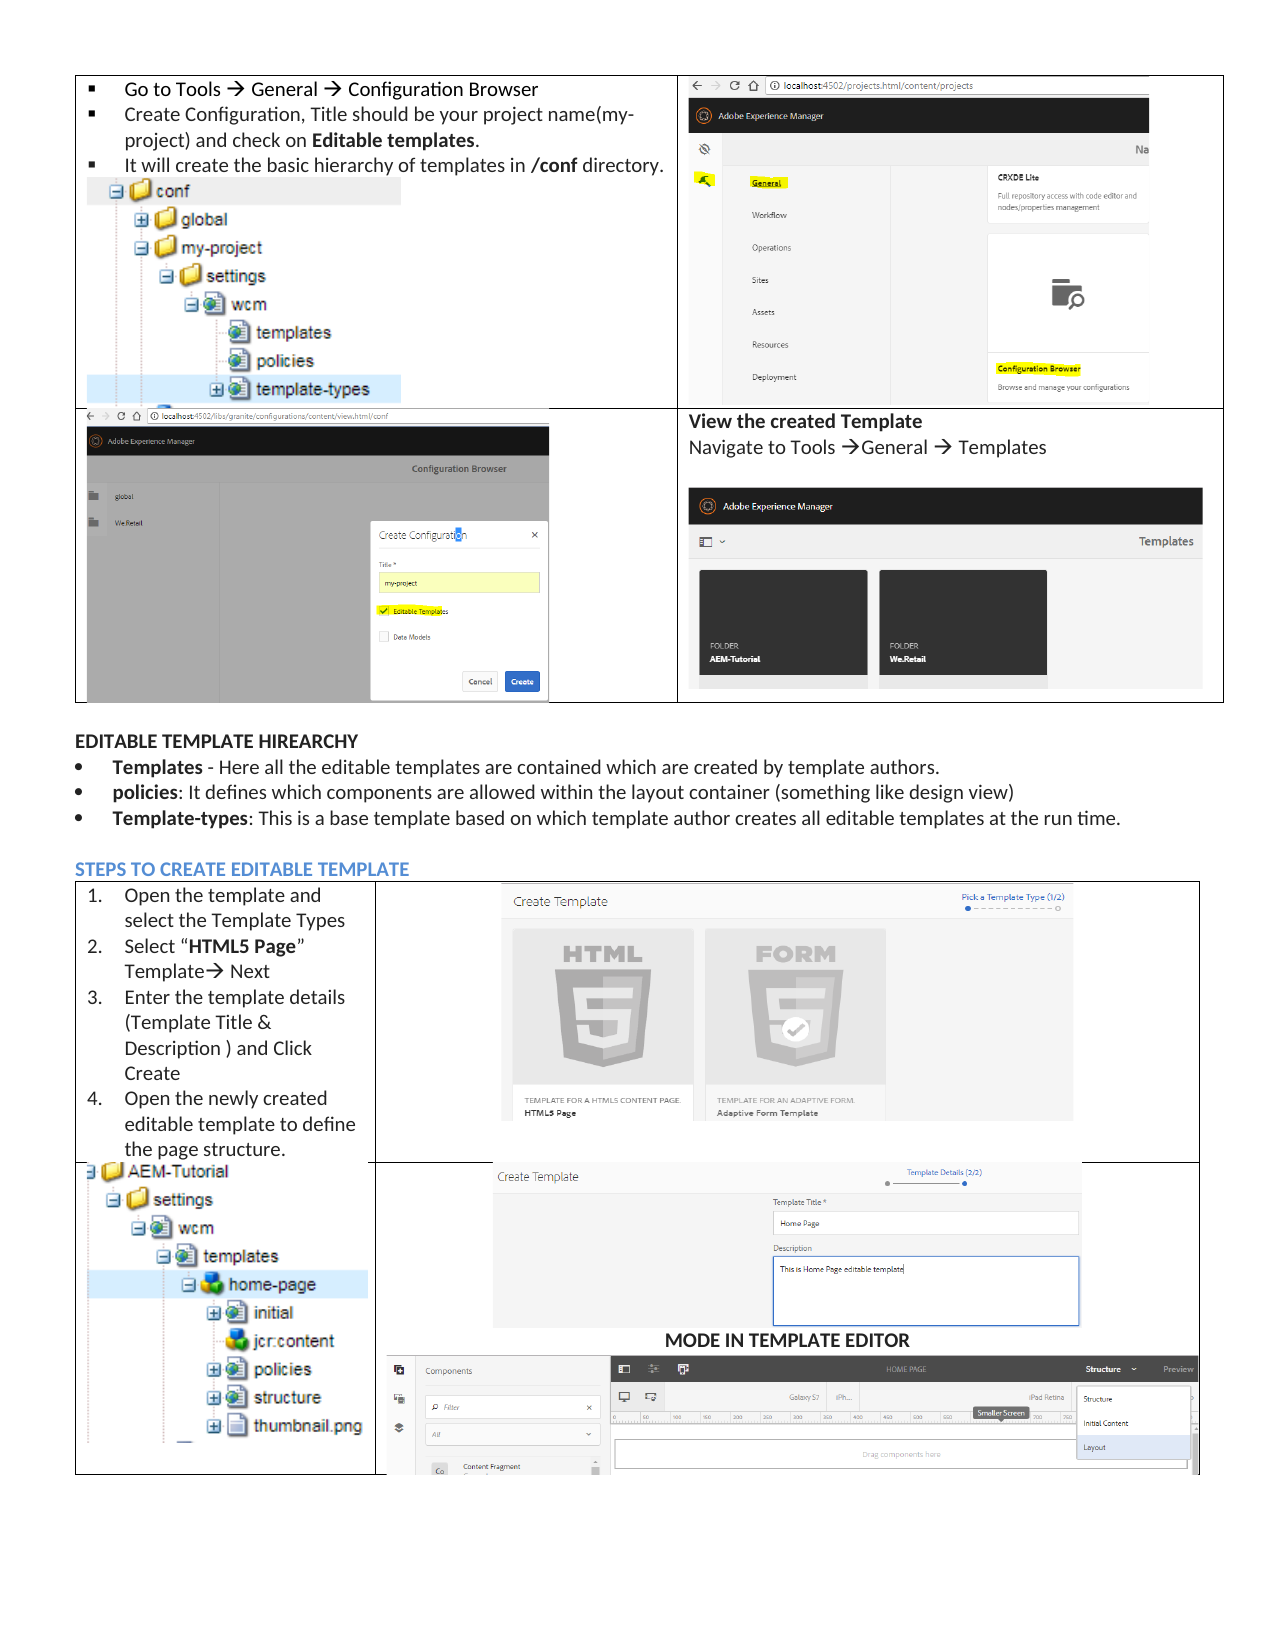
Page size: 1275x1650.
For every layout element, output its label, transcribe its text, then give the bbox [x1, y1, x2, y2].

table_cell MODE IN TEMPLATE EDITOR [376, 1163, 1199, 1474]
picture [688, 76, 1150, 405]
picture [86, 177, 550, 703]
list Template-types: This is a base template based on which template author creates all editable templates at the run time. [75, 805, 1200, 830]
picture [86, 1162, 368, 1443]
table_cell View the created Template Navigate to Tools General Templates [678, 409, 1223, 702]
picture [501, 882, 1074, 1121]
picture [492, 1162, 1082, 1328]
table_cell [76, 1163, 375, 1474]
list Templates - Here all the editable templates are contained which are created by template authors. [75, 754, 1200, 779]
table_header Go to Tools General Configuration Browser Create Configuration, Title should be your project name(my-project) and check on Editable templates. It will create the basic hierarchy of templates in /conf directory. [76, 76, 677, 407]
text EDITABLE TEMPLATE HIREARCHY [75, 729, 1200, 754]
list policies: It defines which components are allowed within the layout container (something like design view) [75, 779, 1200, 805]
table_header Open the template and select the Template Types Select “HTML5 Page” Template Next Enter the template details (Template Title & Description ) and Click Create Open the newly created editable template to define the page structure. [76, 882, 375, 1162]
table_cell [76, 409, 86, 702]
picture [688, 484, 1203, 689]
picture [386, 1353, 1199, 1475]
table_header [376, 882, 1199, 1162]
table_header [678, 76, 1223, 407]
text STEPS TO CREATE EDITABLE TEMPLATE [75, 856, 1200, 881]
table_cell [550, 409, 677, 702]
